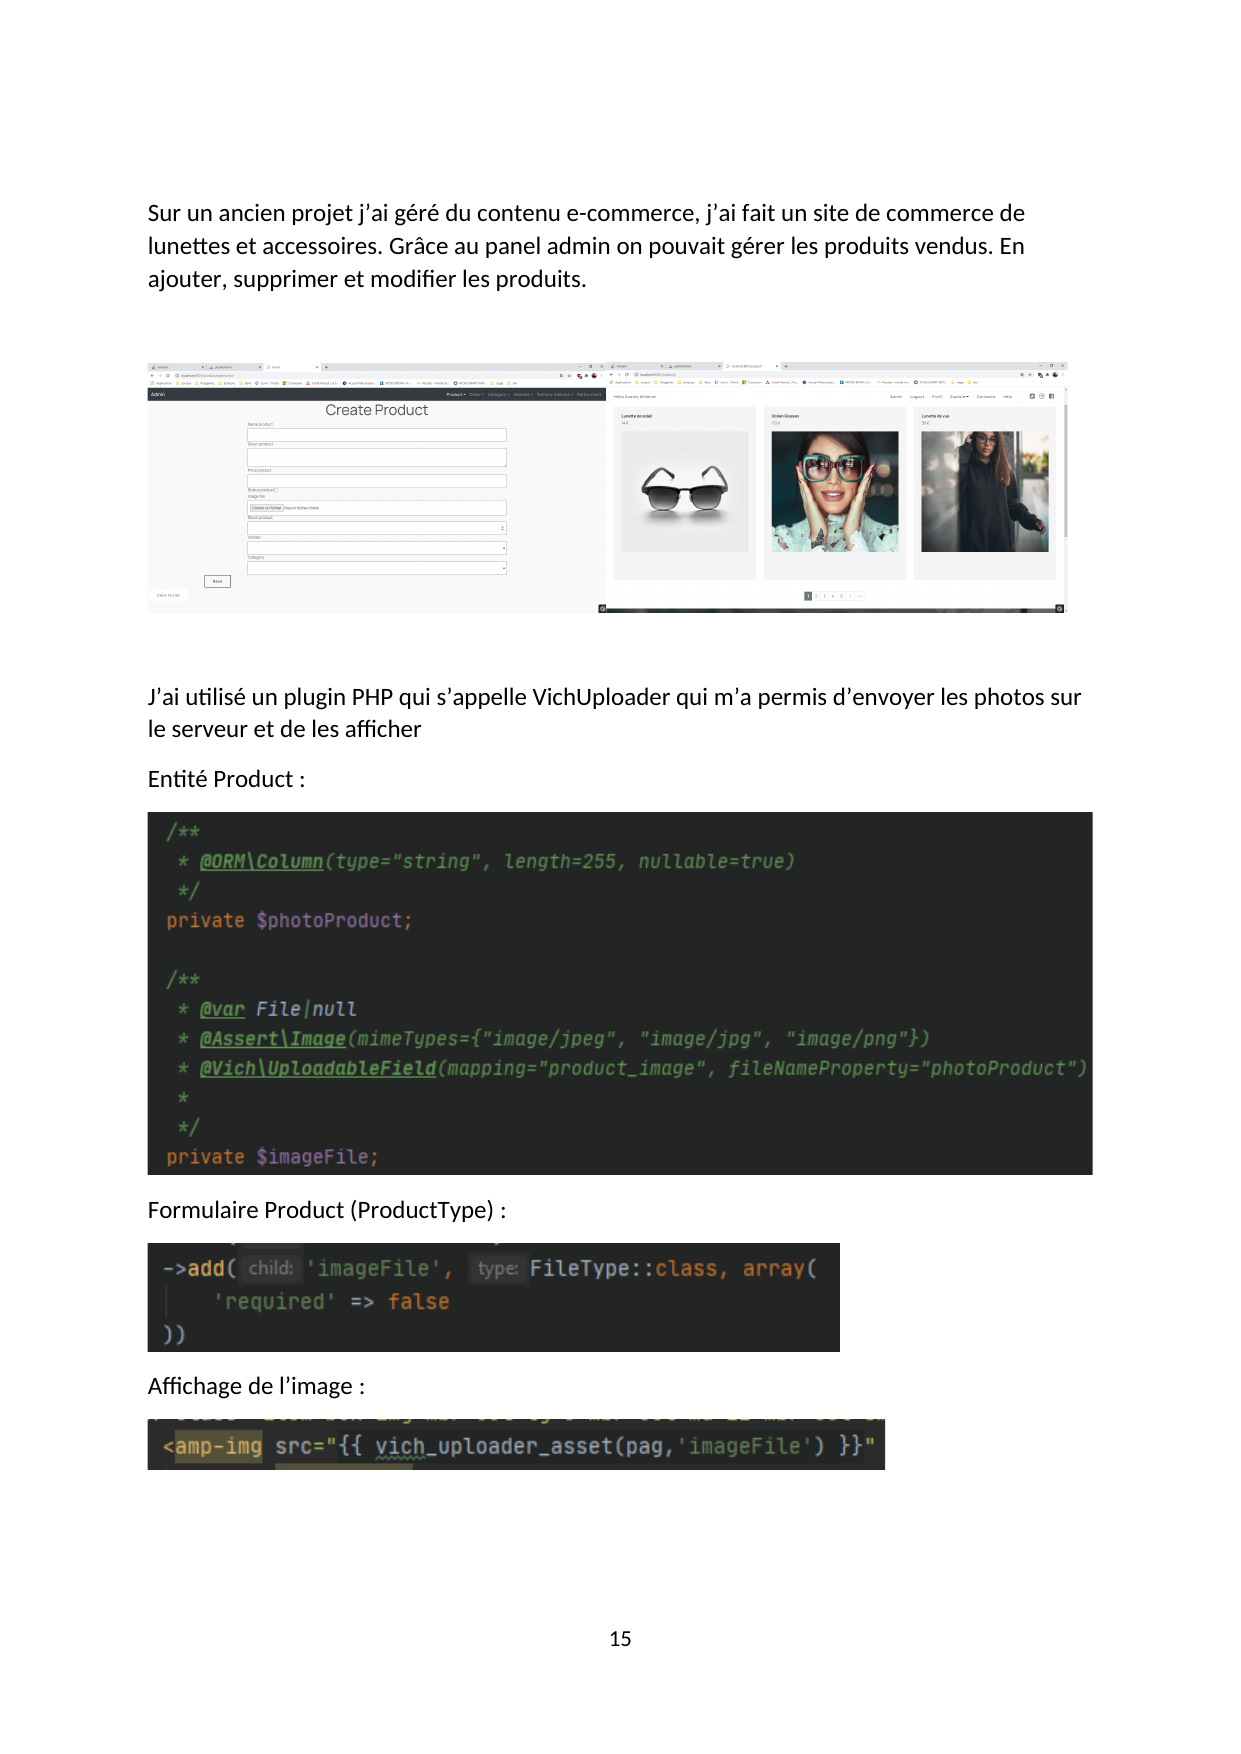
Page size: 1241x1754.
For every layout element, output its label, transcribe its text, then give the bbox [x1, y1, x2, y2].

text Affichage de l’image : [148, 1370, 1093, 1401]
picture [147, 362, 1068, 613]
picture [147, 812, 1093, 1175]
picture [147, 1419, 886, 1470]
text Entité Product : [148, 763, 1093, 794]
text Formulaire Product (ProductType) : [148, 1194, 1093, 1224]
text Sur un ancien projet j’ai géré du contenu e-commerce, j’ai fait un site de commerce de lunettes et accessoires. Grâce au panel admin on pouvait gérer les produits vendus. En ajouter, supprimer et modifier les produits. [148, 197, 1093, 293]
text J’ai utilisé un plugin PHP qui s’appelle VichUploader qui m’a permis d’envoyer les photos sur le serveur et de les afficher [148, 681, 1093, 744]
picture [147, 1243, 840, 1352]
